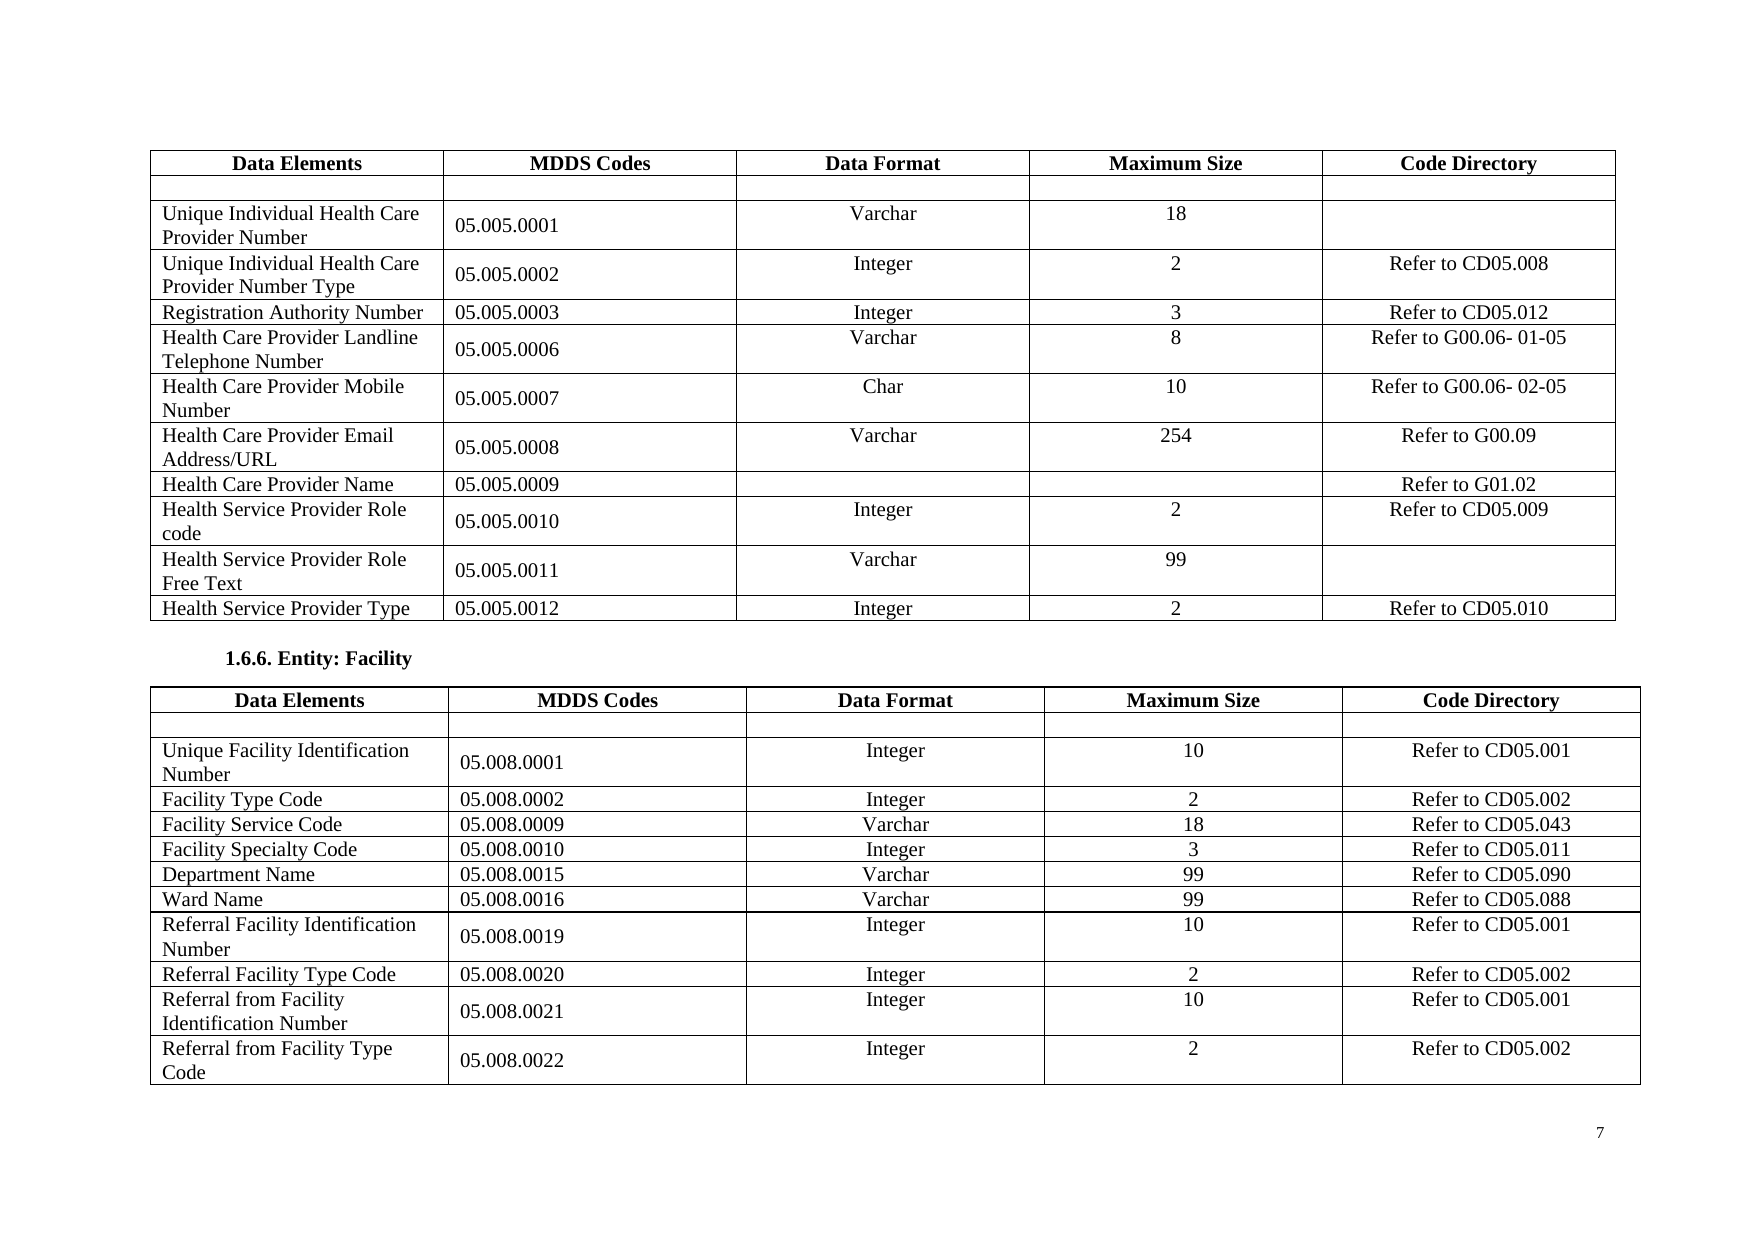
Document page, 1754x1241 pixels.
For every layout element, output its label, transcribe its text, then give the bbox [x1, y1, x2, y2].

list Entity: Facility [225, 646, 1604, 670]
